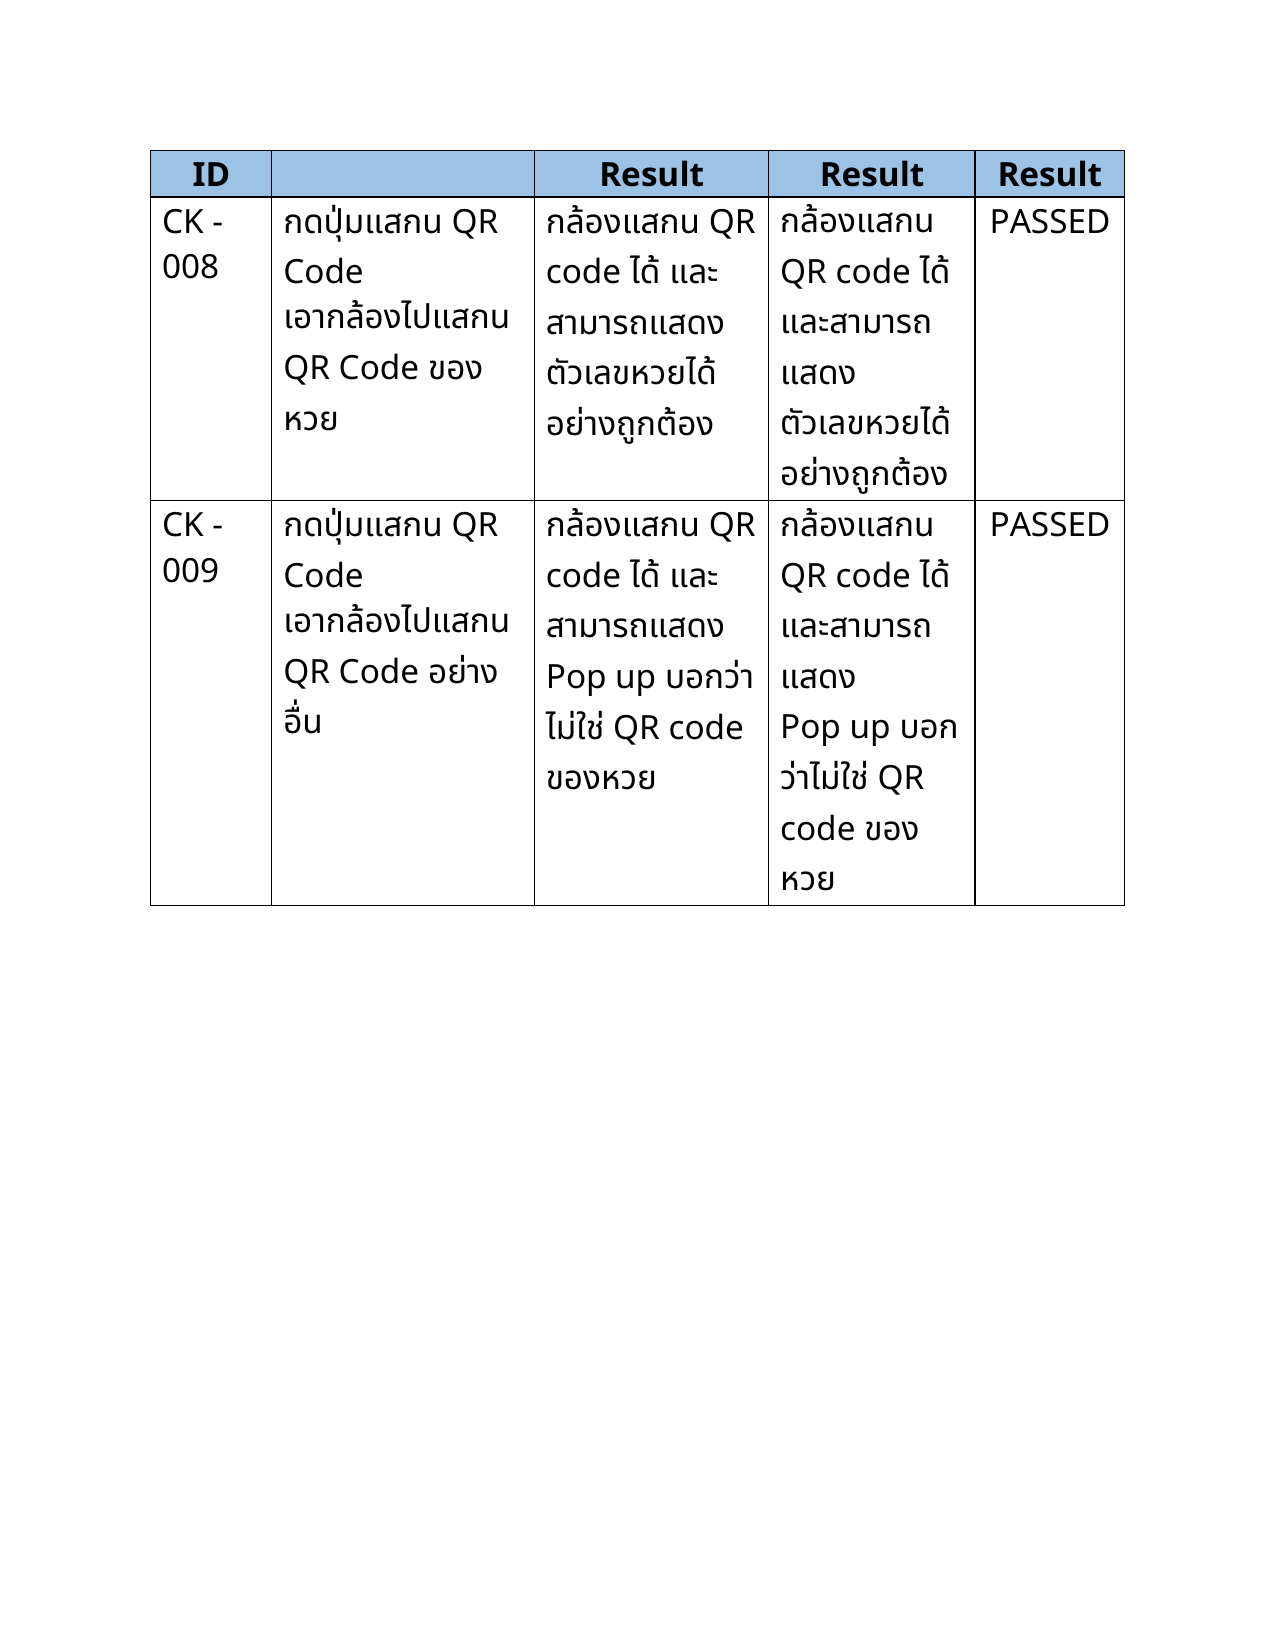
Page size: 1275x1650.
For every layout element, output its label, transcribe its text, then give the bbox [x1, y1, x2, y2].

table_cell กล้องแสกน QR code ได้ และสามารถแสดง Pop up บอกว่าไม่ใช่ QR code ของหวย [535, 501, 768, 905]
table_cell Actual Result [769, 151, 974, 196]
table_cell PASSED [976, 501, 1124, 905]
table_cell Test Case [272, 151, 534, 196]
table_cell กดปุ่มแสกน QR Code เอากล้องไปแสกน QR Code อย่างอื่น [272, 501, 534, 905]
table_cell กล้องแสกน QR code ได้ และสามารถแสดง ตัวเลขหวยได้อย่างถูกต้อง [769, 198, 974, 500]
table_cell CK - 008 [151, 198, 271, 500]
table_cell PASSED [976, 198, 1124, 500]
table_cell Expected Result [535, 151, 768, 196]
table_cell กล้องแสกน QR code ได้ และสามารถแสดง ตัวเลขหวยได้อย่างถูกต้อง [535, 198, 768, 500]
table_cell Test Result [976, 151, 1124, 196]
table_cell CK - 009 [151, 501, 271, 905]
table_cell กล้องแสกน QR code ได้ และสามารถแสดง Pop up บอกว่าไม่ใช่ QR code ของหวย [769, 501, 974, 905]
table_cell กดปุ่มแสกน QR Code เอากล้องไปแสกน QR Code ของหวย [272, 198, 534, 500]
table_cell Test ID [151, 151, 271, 196]
